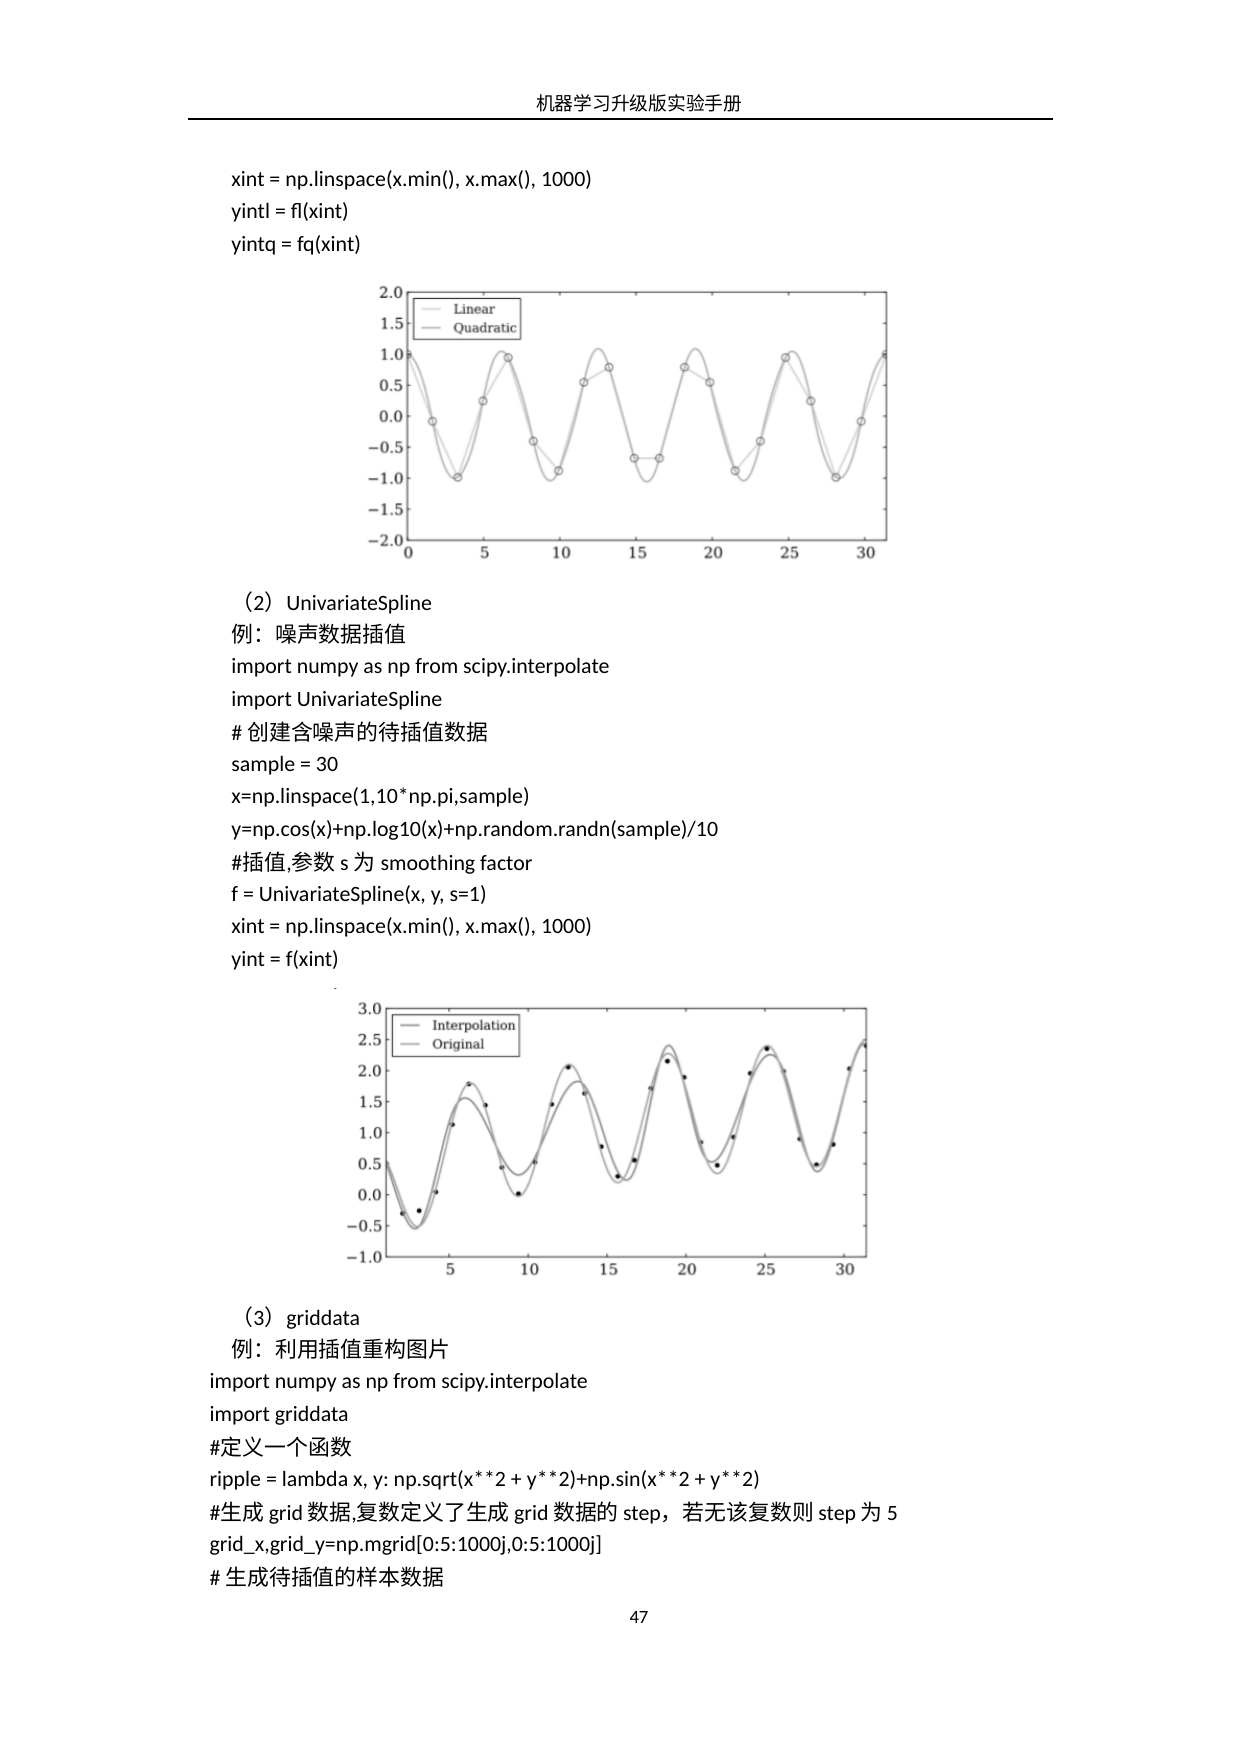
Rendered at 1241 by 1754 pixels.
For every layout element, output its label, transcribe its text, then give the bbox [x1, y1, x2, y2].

picture [301, 988, 928, 1286]
text x=np.linspace(1,10*np.pi,sample) [187, 779, 1053, 812]
text xint = np.linspace(x.min(), x.max(), 1000) [187, 162, 1053, 194]
text # 创建含噪声的待插值数据 [187, 714, 1053, 747]
text yintl = fl(xint) [187, 194, 1053, 227]
text yint = f(xint) [187, 942, 1053, 974]
text #生成grid数据,复数定义了生成grid数据的step，若无该复数则step为5 [187, 1494, 1053, 1527]
text yintq = fq(xint) [187, 227, 1053, 259]
text ripple = lambda x, y: np.sqrt(x**2 + y**2)+np.sin(x**2 + y**2) [187, 1462, 1053, 1494]
text f = UnivariateSpline(x, y, s=1) [187, 877, 1053, 909]
text import numpy as np from scipy.interpolate [187, 1364, 1053, 1397]
text import numpy as np from scipy.interpolate [187, 649, 1053, 682]
text sample = 30 [187, 747, 1053, 779]
text #插值,参数 s 为 smoothing factor [187, 844, 1053, 877]
picture [323, 275, 962, 569]
text （2）UnivariateSpline [187, 584, 1053, 617]
text xint = np.linspace(x.min(), x.max(), 1000) [187, 909, 1053, 942]
text y=np.cos(x)+np.log10(x)+np.random.randn(sample)/10 [187, 812, 1053, 844]
text #定义一个函数 [187, 1429, 1053, 1462]
text import griddata [187, 1397, 1053, 1429]
text 例：噪声数据插值 [187, 617, 1053, 649]
text import UnivariateSpline [187, 682, 1053, 714]
text grid_x,grid_y=np.mgrid[0:5:1000j,0:5:1000j] [187, 1527, 1053, 1559]
text 例：利用插值重构图片 [187, 1332, 1053, 1364]
text （3）griddata [187, 1299, 1053, 1332]
text # 生成待插值的样本数据 [187, 1559, 1053, 1592]
